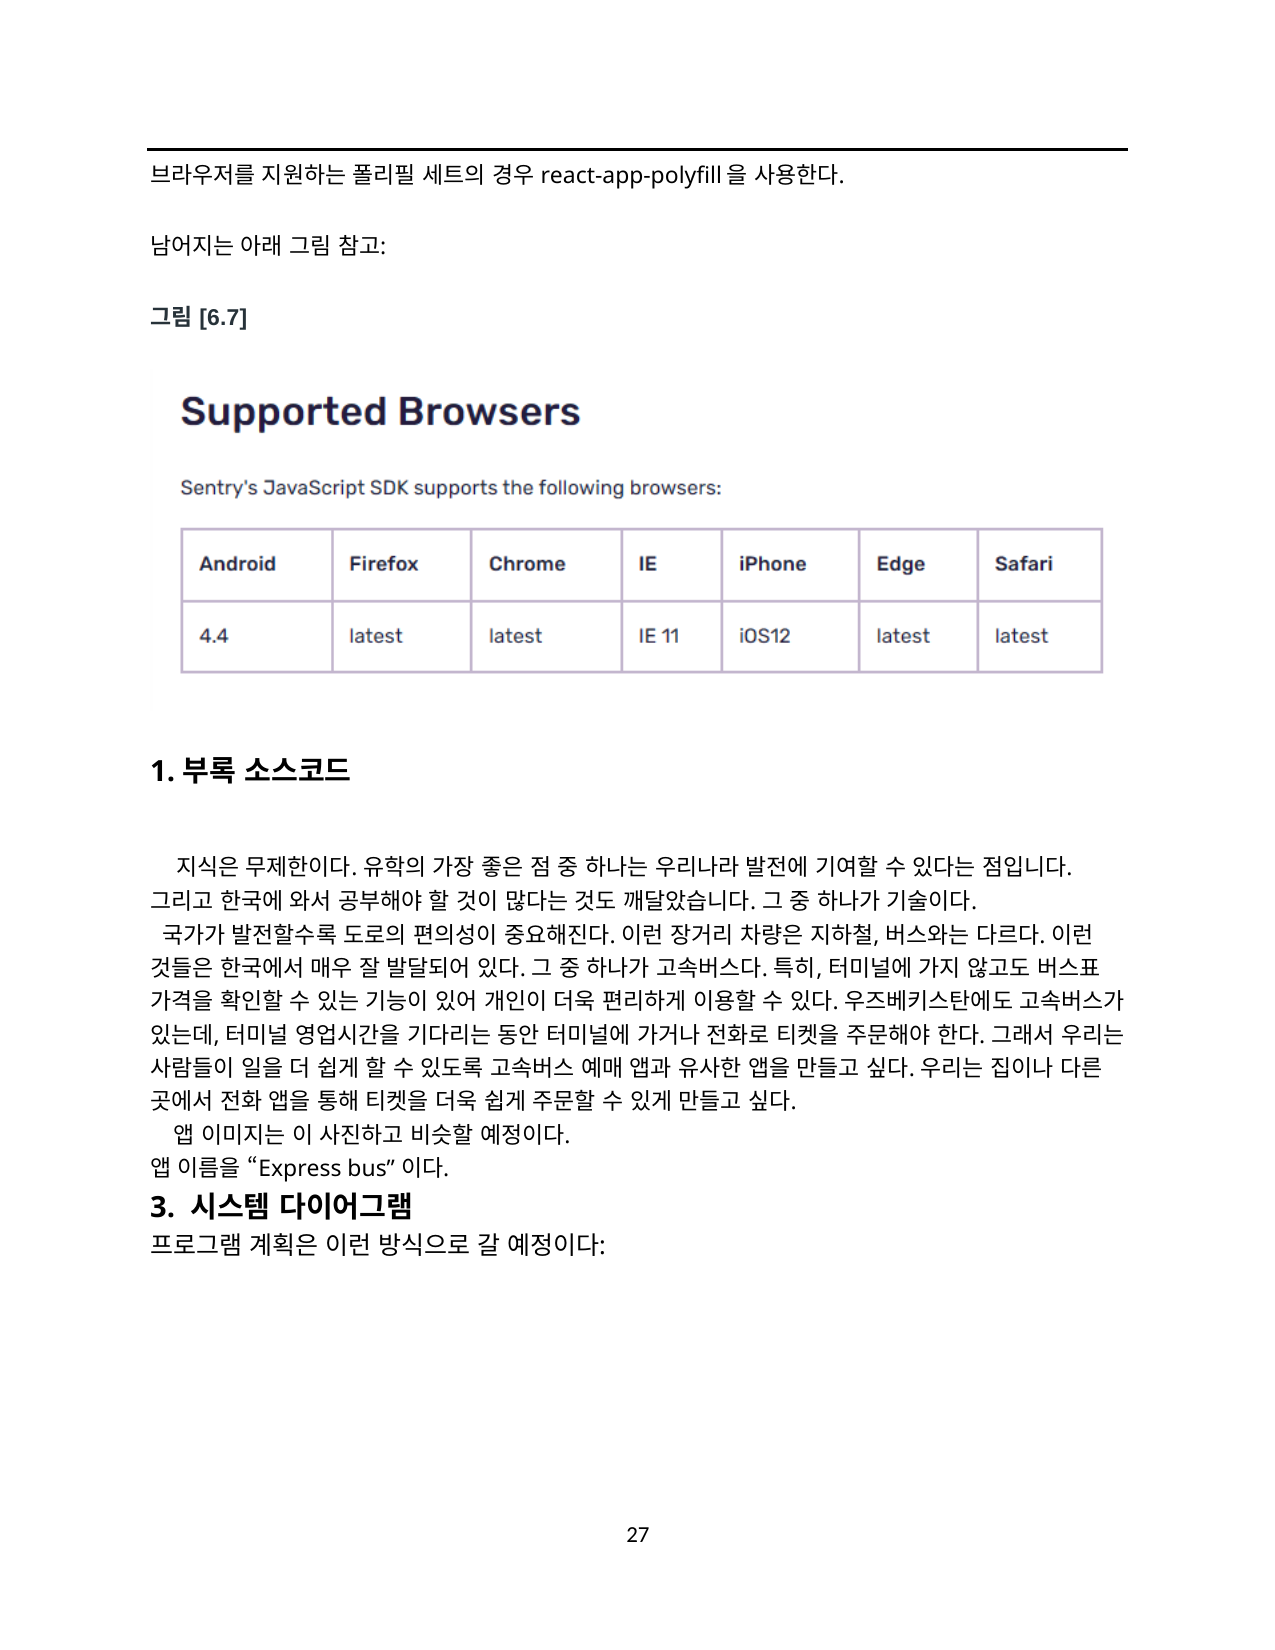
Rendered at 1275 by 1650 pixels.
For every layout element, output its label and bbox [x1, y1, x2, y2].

picture [150, 369, 1125, 711]
table_cell [147, 151, 1128, 1265]
